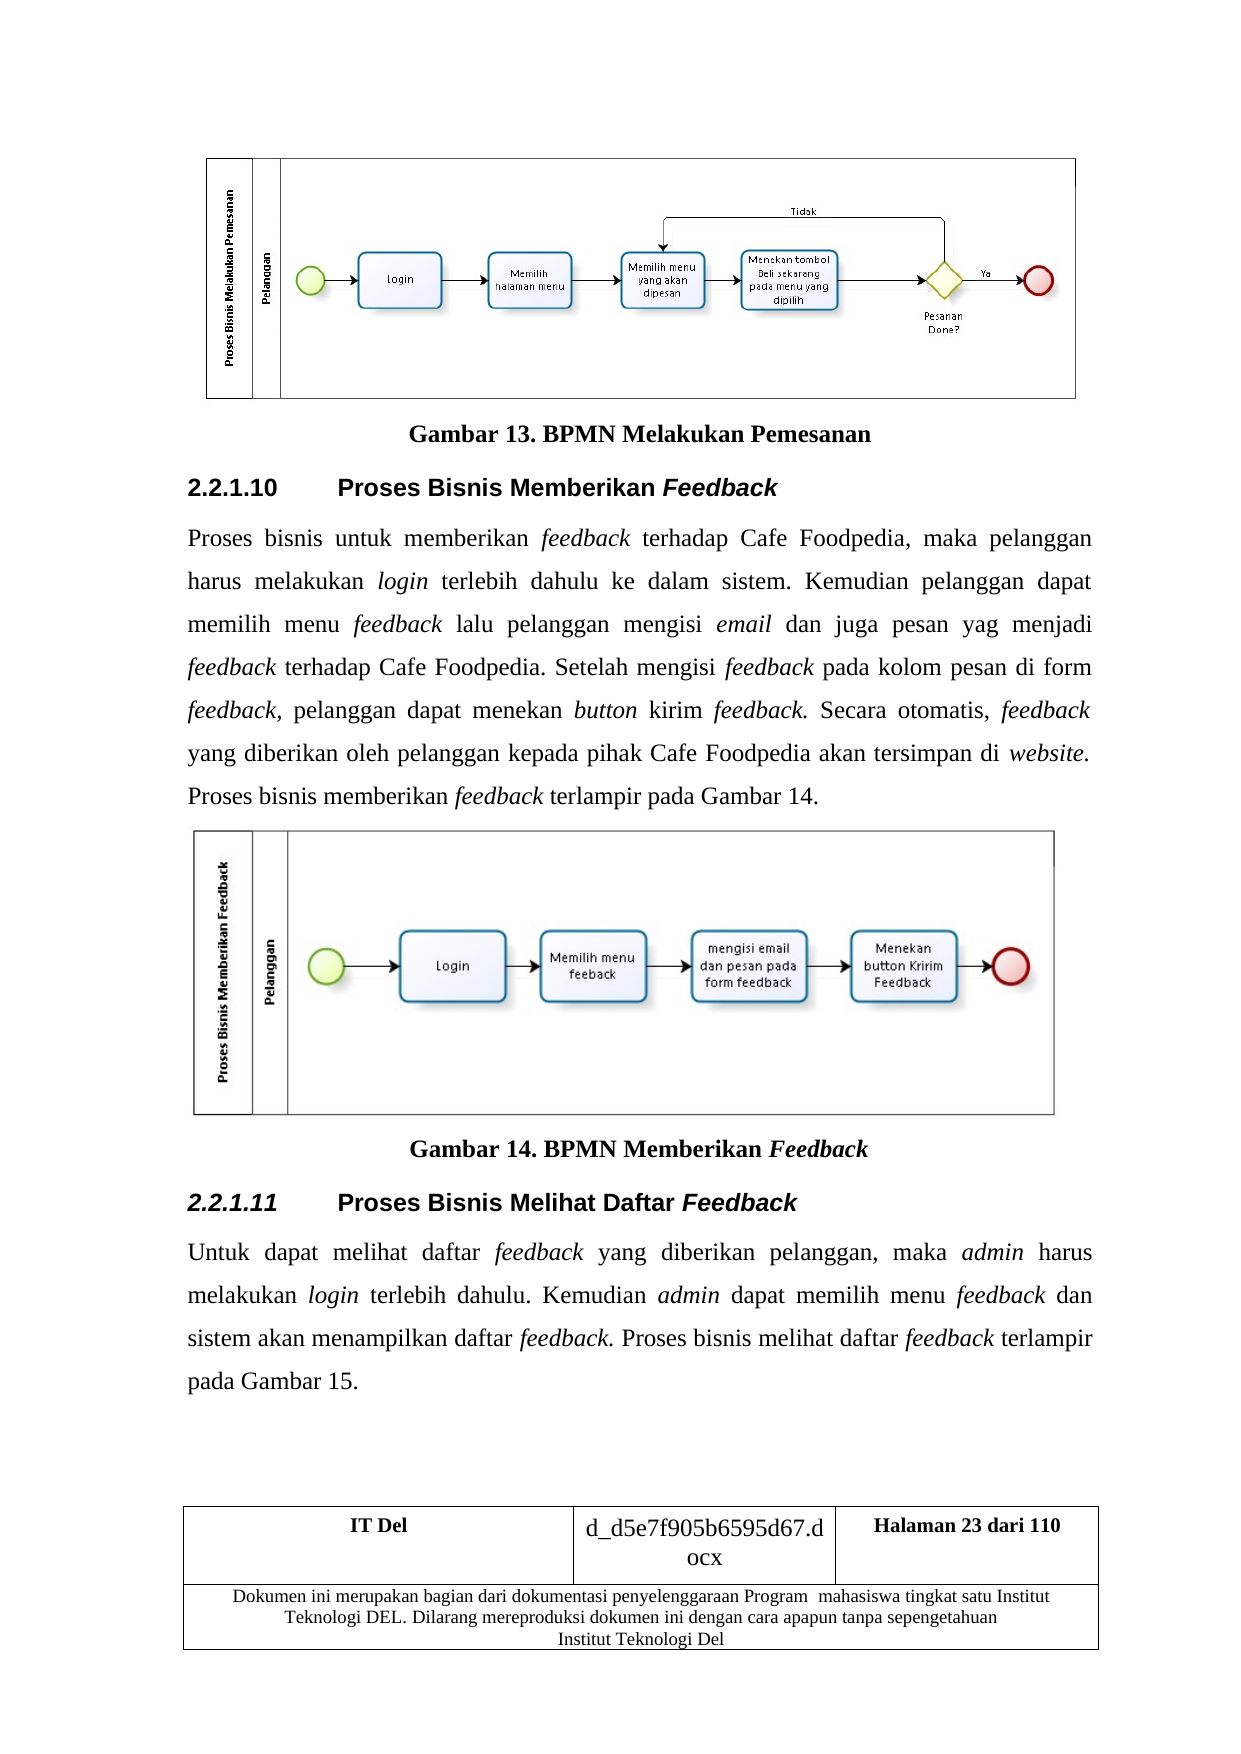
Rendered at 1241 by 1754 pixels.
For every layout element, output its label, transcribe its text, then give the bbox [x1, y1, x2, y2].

text Untuk dapat melihat daftar feedback yang diberikan pelanggan, maka admin harus melakukan login terlebih dahulu. Kemudian admin dapat memilih menu feedback dan sistem akan menampilkan daftar feedback. Proses bisnis melihat daftar feedback terlampir pada Gambar 15. [187, 1237, 1092, 1395]
subtitle Proses Bisnis Melihat Daftar Feedback [187, 1188, 1092, 1216]
text Proses bisnis untuk memberikan feedback terhadap Cafe Foodpedia, maka pelanggan harus melakukan login terlebih dahulu ke dalam sistem. Kemudian pelanggan dapat memilih menu feedback lalu pelanggan mengisi email dan juga pesan yag menjadi feedback terhadap Cafe Foodpedia. Setelah mengisi feedback pada kolom pesan di form feedback, pelanggan dapat menekan button kirim feedback. Secara otomatis, feedback yang diberikan oleh pelanggan kepada pihak Cafe Foodpedia akan tersimpan di website. Proses bisnis memberikan feedback terlampir pada Gambar 14. [187, 523, 1092, 810]
text Gambar 13. BPMN Melakukan Pemesanan [187, 419, 1092, 448]
picture [187, 824, 1058, 1120]
subtitle Proses Bisnis Memberikan Feedback [187, 473, 1092, 502]
picture [187, 147, 1084, 406]
text Gambar 14. BPMN Memberikan Feedback [187, 1134, 1092, 1163]
